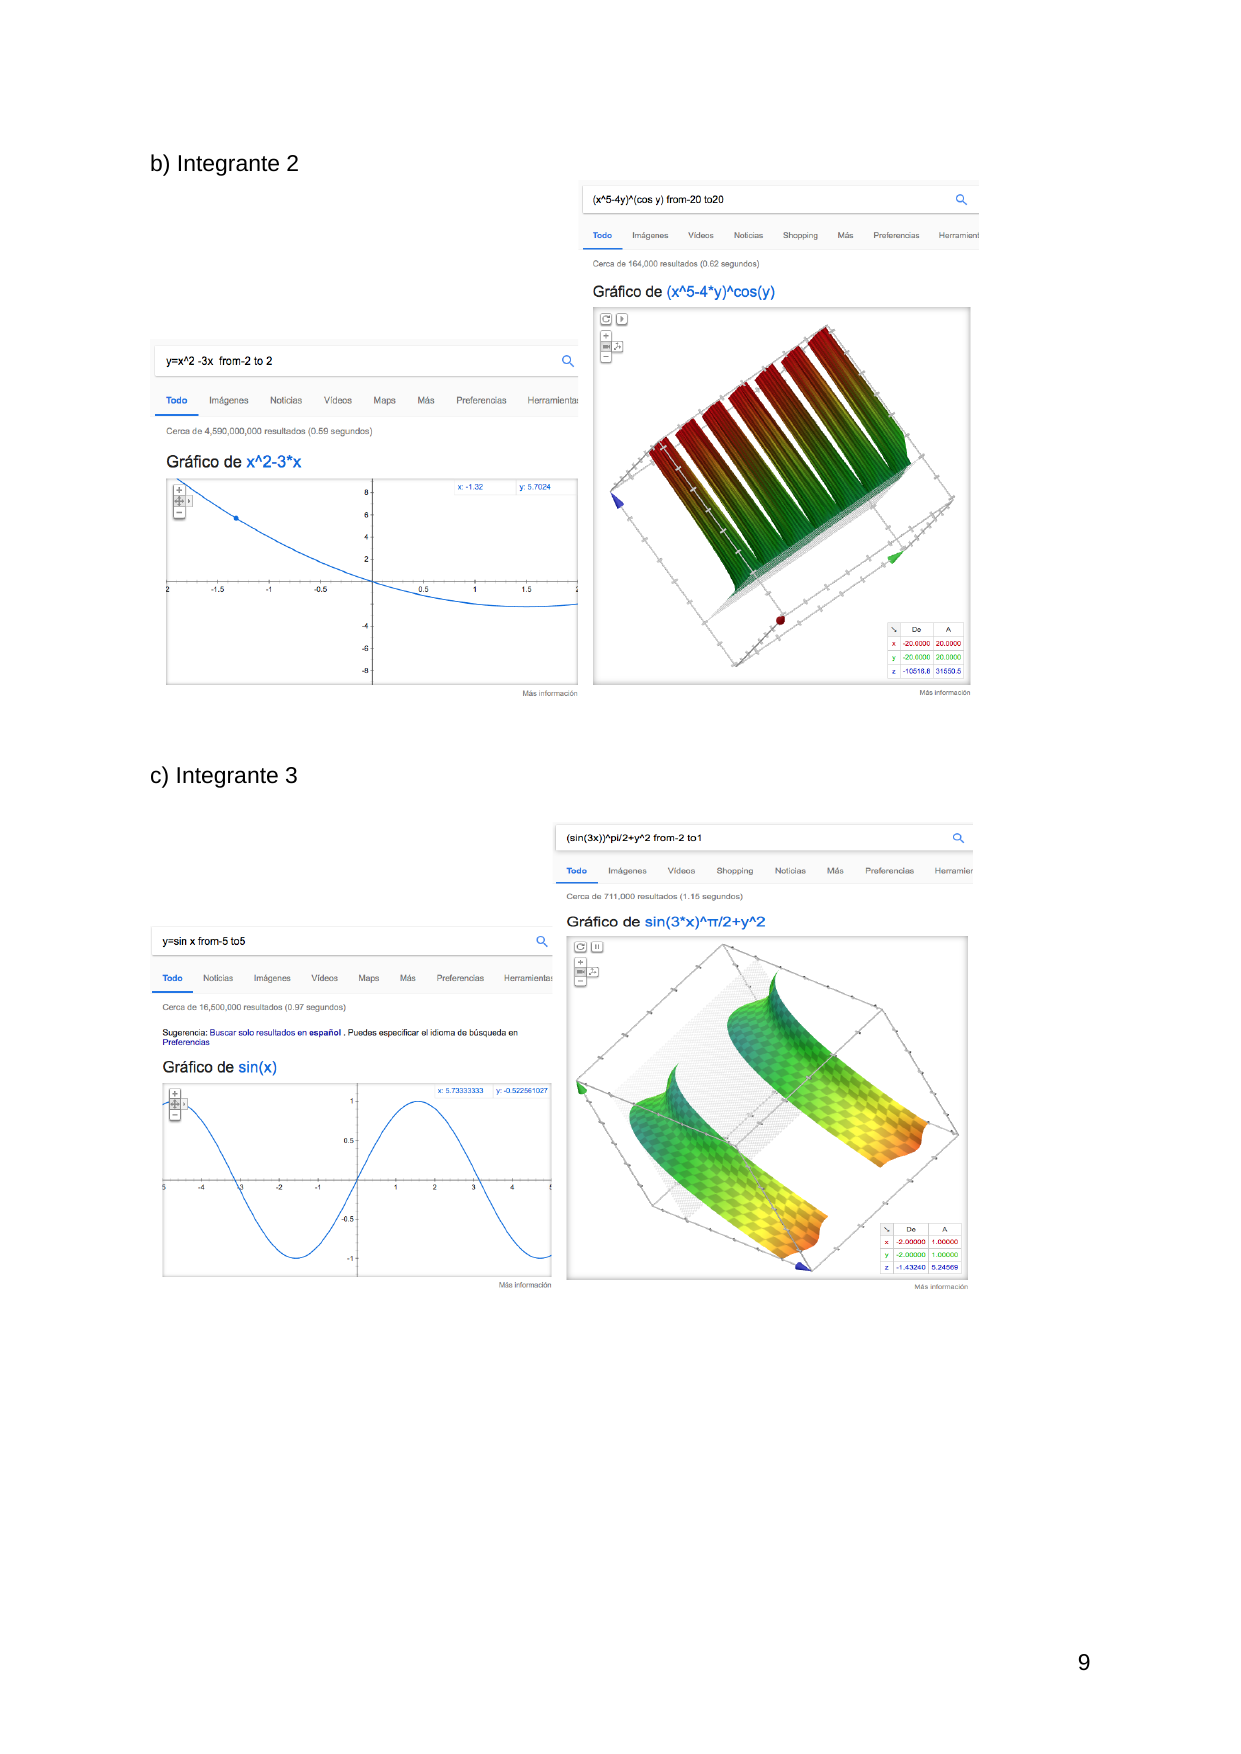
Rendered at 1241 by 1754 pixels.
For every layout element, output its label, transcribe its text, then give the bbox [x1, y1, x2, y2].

picture [150, 180, 979, 699]
picture [150, 822, 973, 1291]
text b) Integrante 2 [150, 150, 1090, 176]
text c) Integrante 3 [150, 762, 1090, 789]
